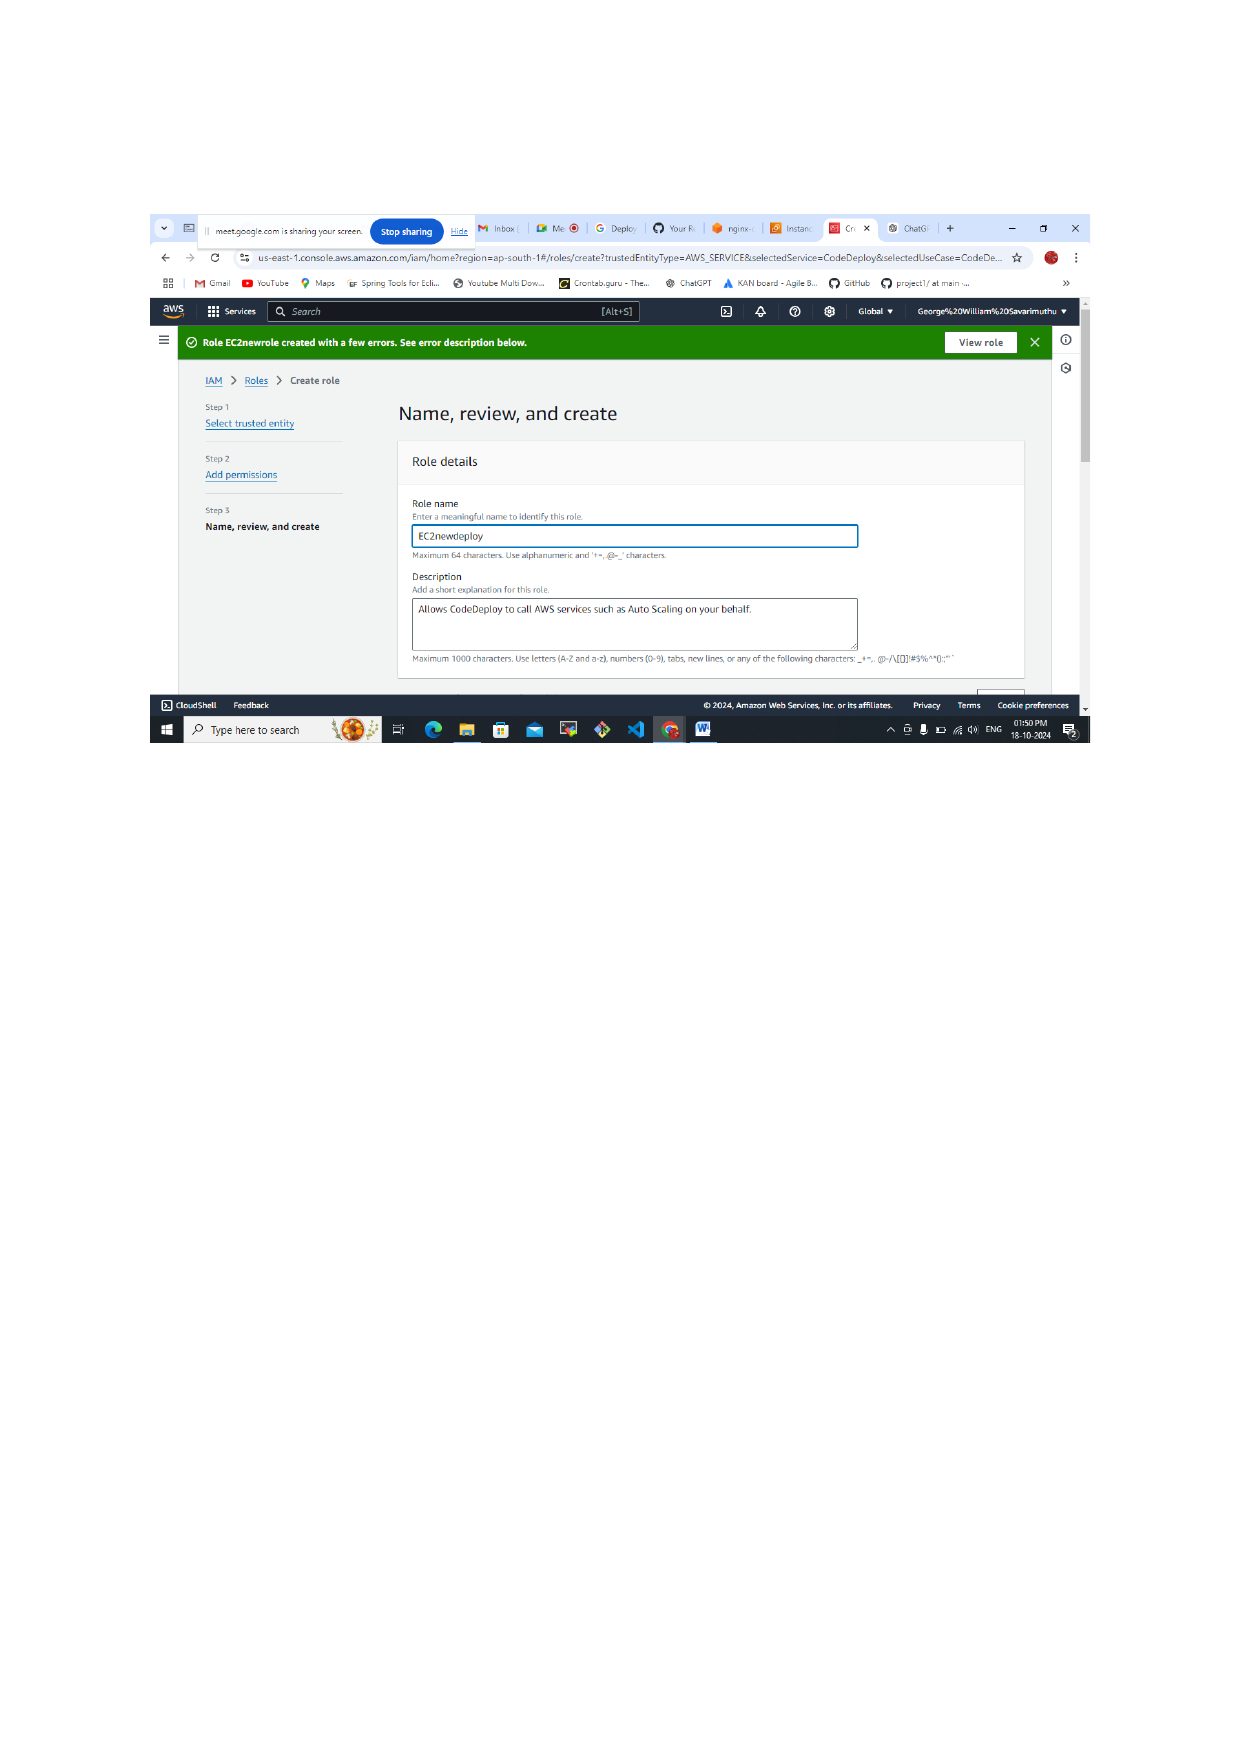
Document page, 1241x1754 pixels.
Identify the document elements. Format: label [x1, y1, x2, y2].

picture [150, 214, 1091, 743]
